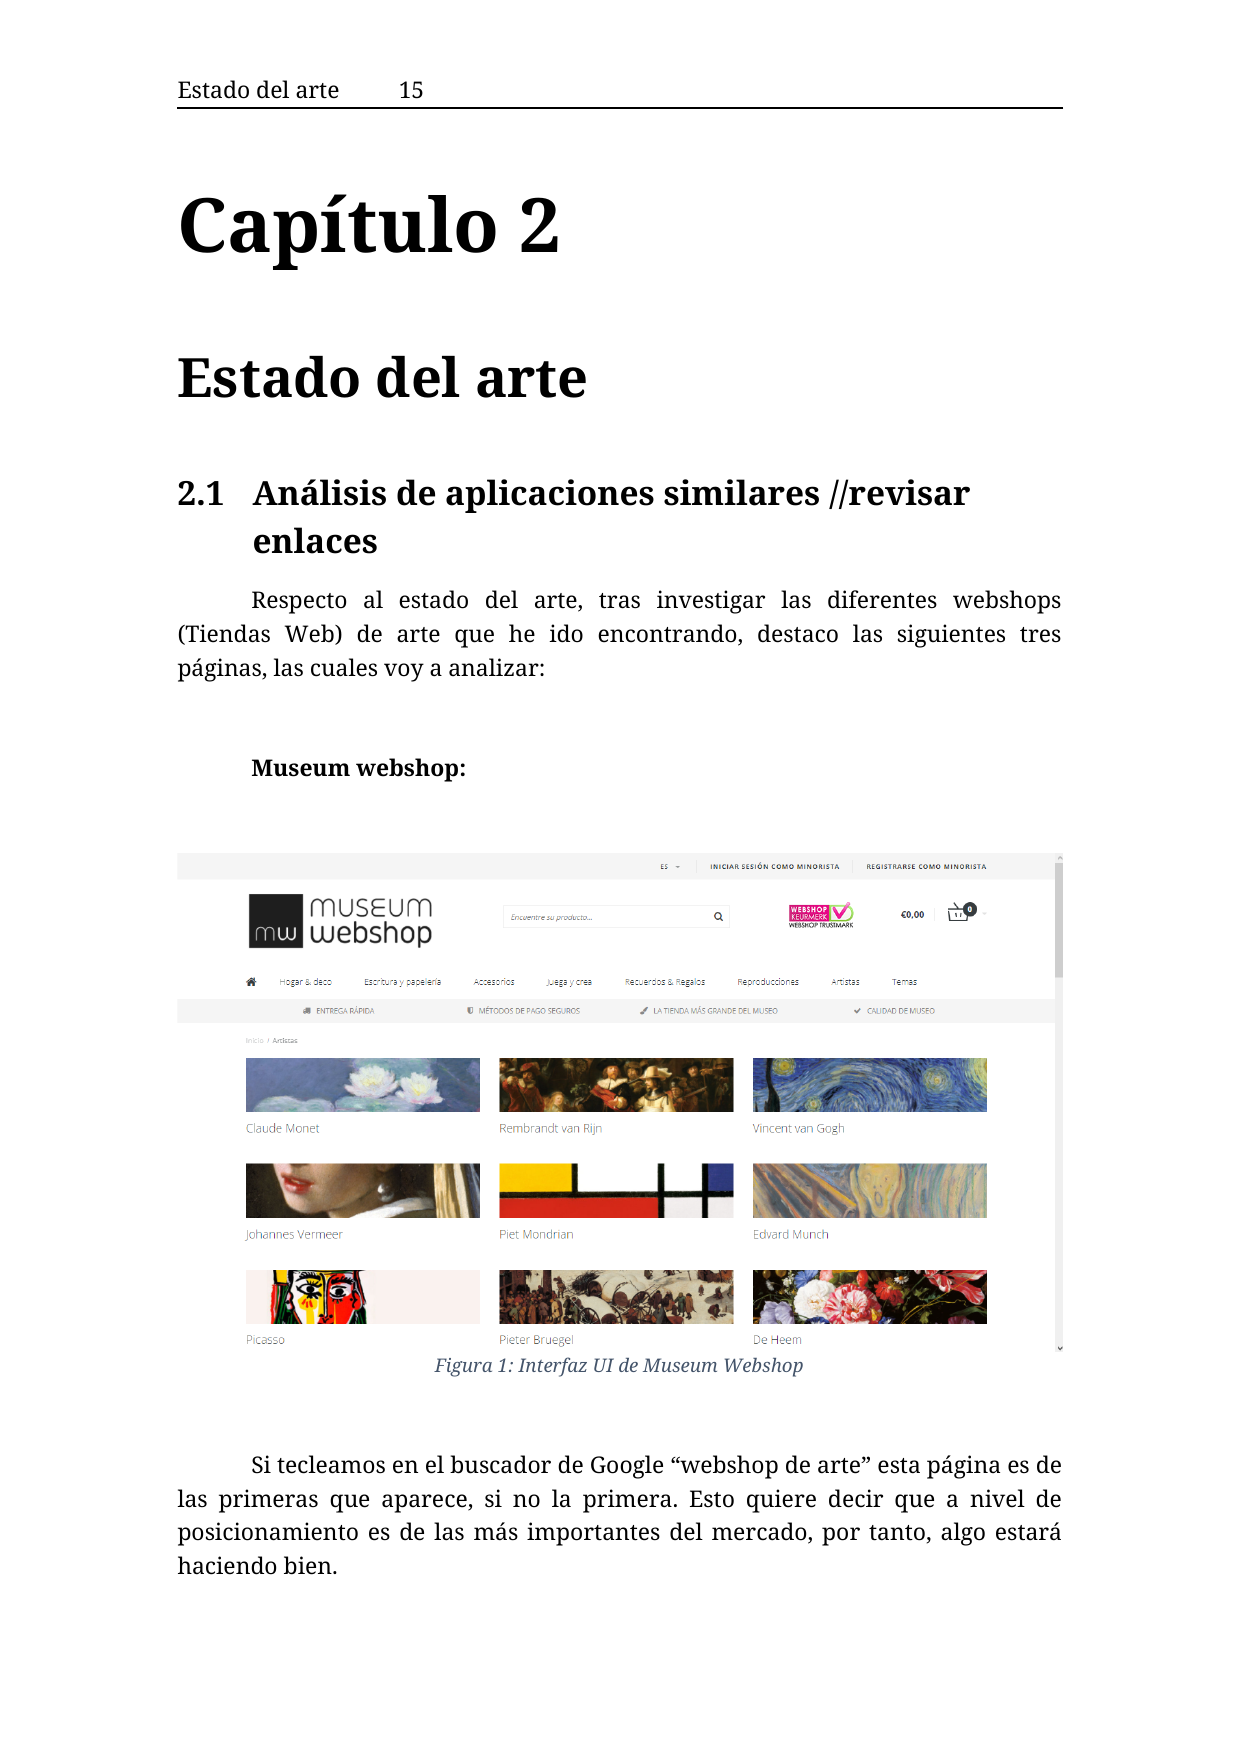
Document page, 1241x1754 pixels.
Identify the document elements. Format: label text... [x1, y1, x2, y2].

text Respecto al estado del arte, tras investigar las diferentes webshops (Tiendas Web) de arte que he ido encontrando, destaco las siguientes tres páginas, las cuales voy a analizar: [177, 584, 1063, 683]
text Figura 1: Interfaz UI de Museum Webshop [177, 1352, 1063, 1377]
text Si tecleamos en el buscador de Google “webshop de arte” esta página es de las primeras que aparece, si no la primera. Esto quiere decir que a nivel de posicionamiento es de las más importantes del mercado, por tanto, algo estará haciendo bien. [177, 1449, 1063, 1581]
subtitle Estado del arte [177, 339, 1063, 413]
subtitle Análisis de aplicaciones similares //revisar enlaces [177, 469, 1063, 564]
picture [177, 853, 1063, 1352]
text Museum webshop: [177, 752, 1063, 783]
